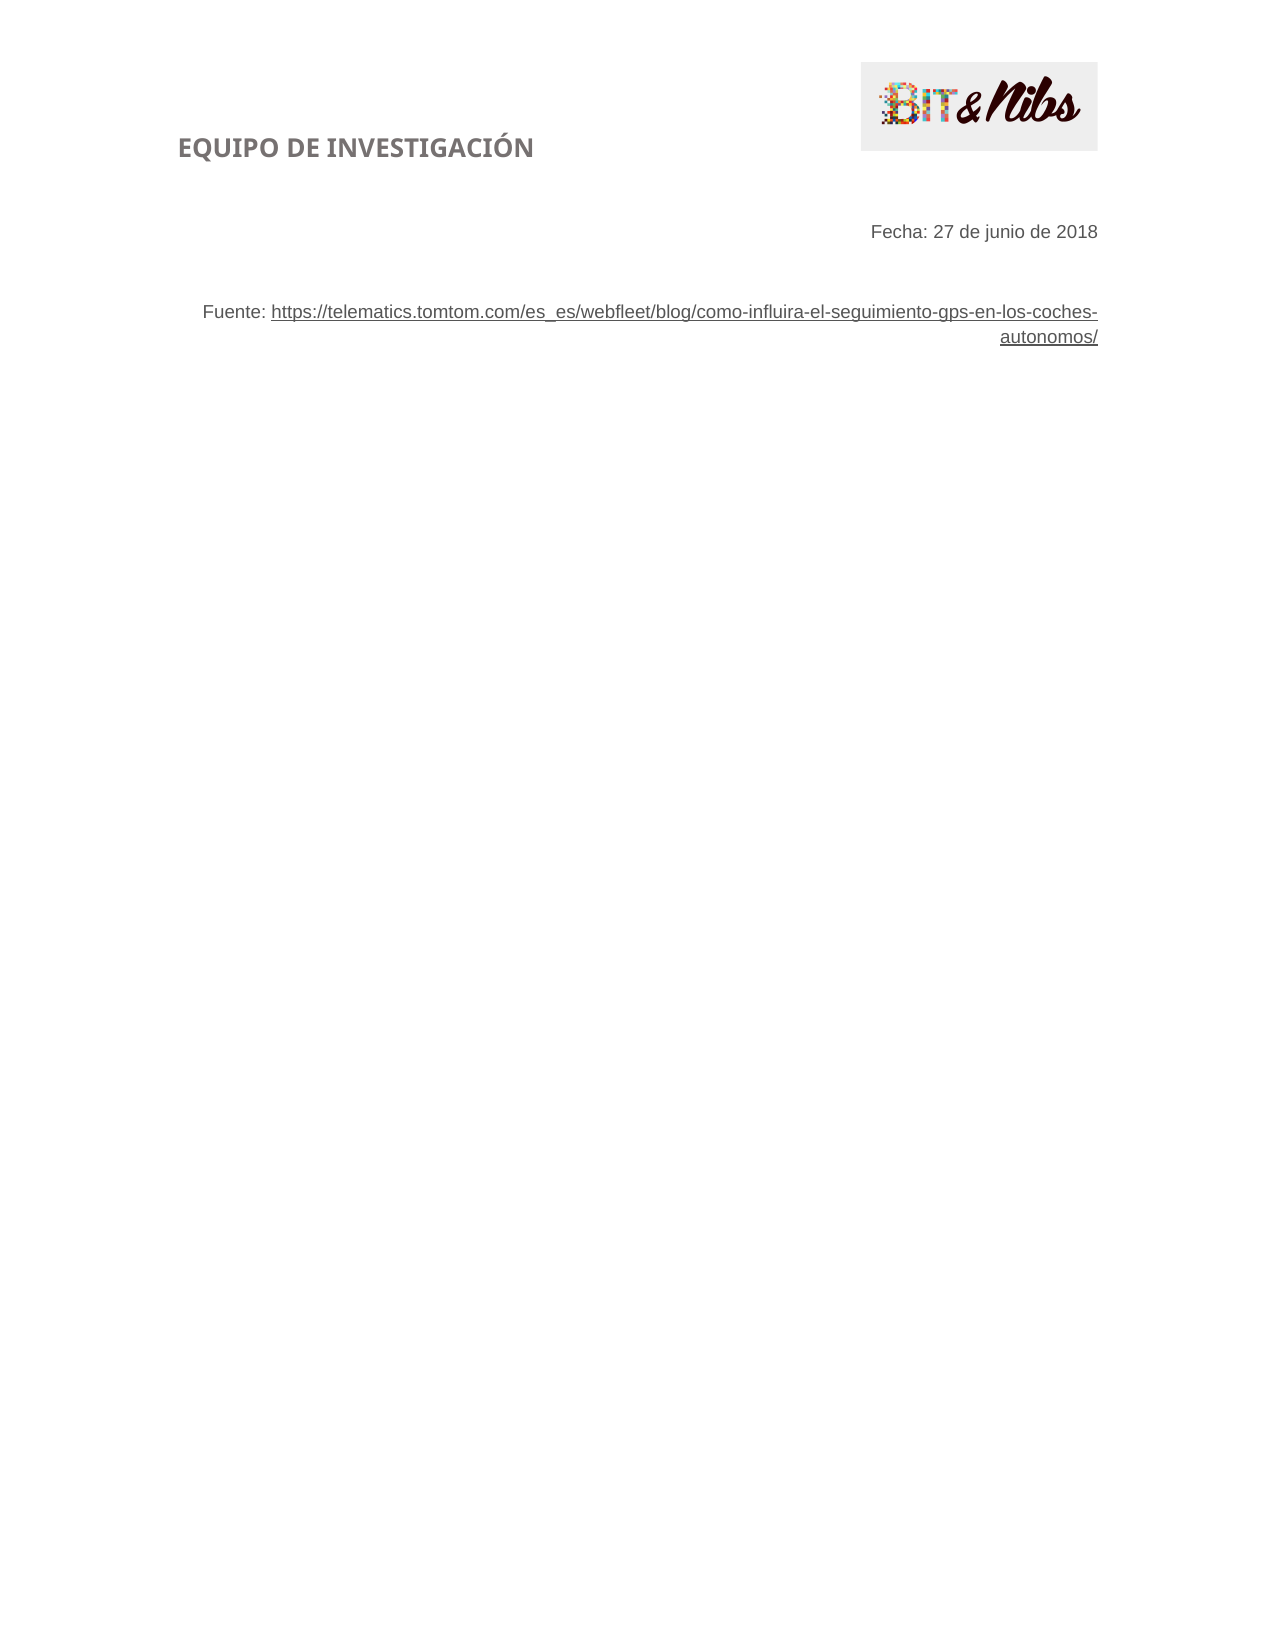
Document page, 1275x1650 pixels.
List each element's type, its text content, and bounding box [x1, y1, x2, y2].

text Fecha: 27 de junio de 2018 [177, 221, 933, 243]
picture [860, 62, 1098, 151]
text Fuente: https://telematics.tomtom.com/es_es/webfleet/blog/como-influira-el-seguimiento-gps-en-los-coches-autonomos/ [177, 301, 1098, 347]
